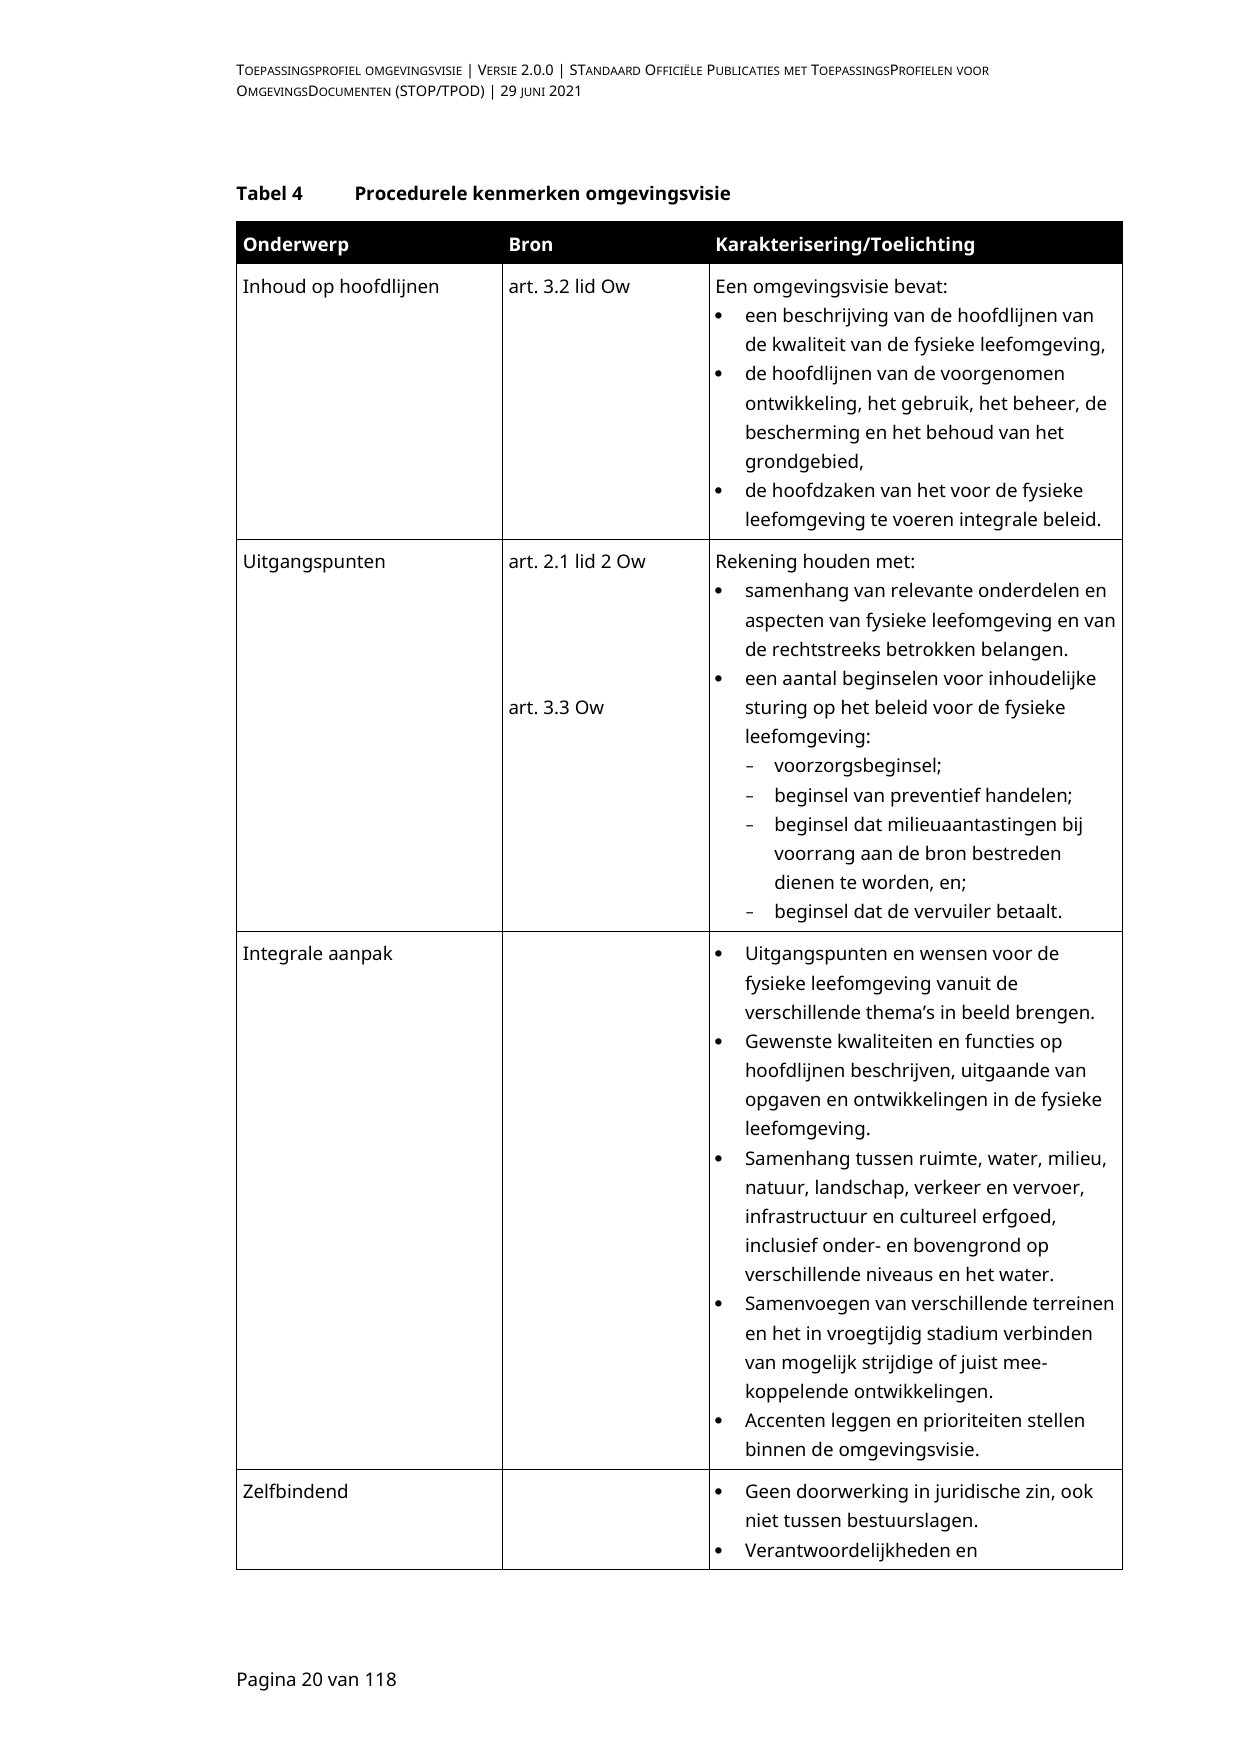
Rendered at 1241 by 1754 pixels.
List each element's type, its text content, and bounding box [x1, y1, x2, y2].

table_cell [503, 932, 709, 1468]
table_cell Een omgevingsvisie bevat: een beschrijving van de hoofdlijnen van de kwaliteit van de fysieke leefomgeving, de hoofdlijnen van de voorgenomen ontwikkeling, het gebruik, het beheer, de bescherming en het behoud van het grondgebied, de hoofdzaken van het voor de fysieke leefomgeving te voeren integrale beleid. [710, 264, 1122, 538]
table_cell [503, 1470, 709, 1569]
table_cell Uitgangspunten en wensen voor de fysieke leefomgeving vanuit de verschillende thema’s in beeld brengen. Gewenste kwaliteiten en functies op hoofdlijnen beschrijven, uitgaande van opgaven en ontwikkelingen in de fysieke leefomgeving. Samenhang tussen ruimte, water, milieu, natuur, landschap, verkeer en vervoer, infrastructuur en cultureel erfgoed, inclusief onder- en bovengrond op verschillende niveaus en het water. Samenvoegen van verschillende terreinen en het in vroegtijdig stadium verbinden van mogelijk strijdige of juist mee-koppelende ontwikkelingen. Accenten leggen en prioriteiten stellen binnen de omgevingsvisie. [710, 932, 1122, 1468]
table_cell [710, 1470, 1122, 1569]
table_cell Uitgangspunten [237, 540, 502, 931]
table_header Karakterisering/Toelichting [710, 222, 1122, 263]
table_cell Integrale aanpak [237, 932, 502, 1468]
table_header Bron [503, 222, 709, 263]
table_cell Rekening houden met: samenhang van relevante onderdelen en aspecten van fysieke leefomgeving en van de rechtstreeks betrokken belangen. een aantal beginselen voor inhoudelijke sturing op het beleid voor de fysieke leefomgeving: voorzorgsbeginsel; beginsel van preventief handelen; beginsel dat milieuaantastingen bij voorrang aan de bron bestreden dienen te worden, en; beginsel dat de vervuiler betaalt. [710, 540, 1122, 931]
table_cell Zelfbindend [237, 1470, 502, 1569]
table_cell Inhoud op hoofdlijnen [237, 264, 502, 538]
table_header Onderwerp [237, 222, 502, 263]
table_cell art. 3.2 lid Ow [503, 264, 709, 538]
table_cell art. 2.1 lid 2 Ow art. 3.3 Ow [503, 540, 709, 931]
text Procedurele kenmerken omgevingsvisie [236, 177, 1122, 206]
